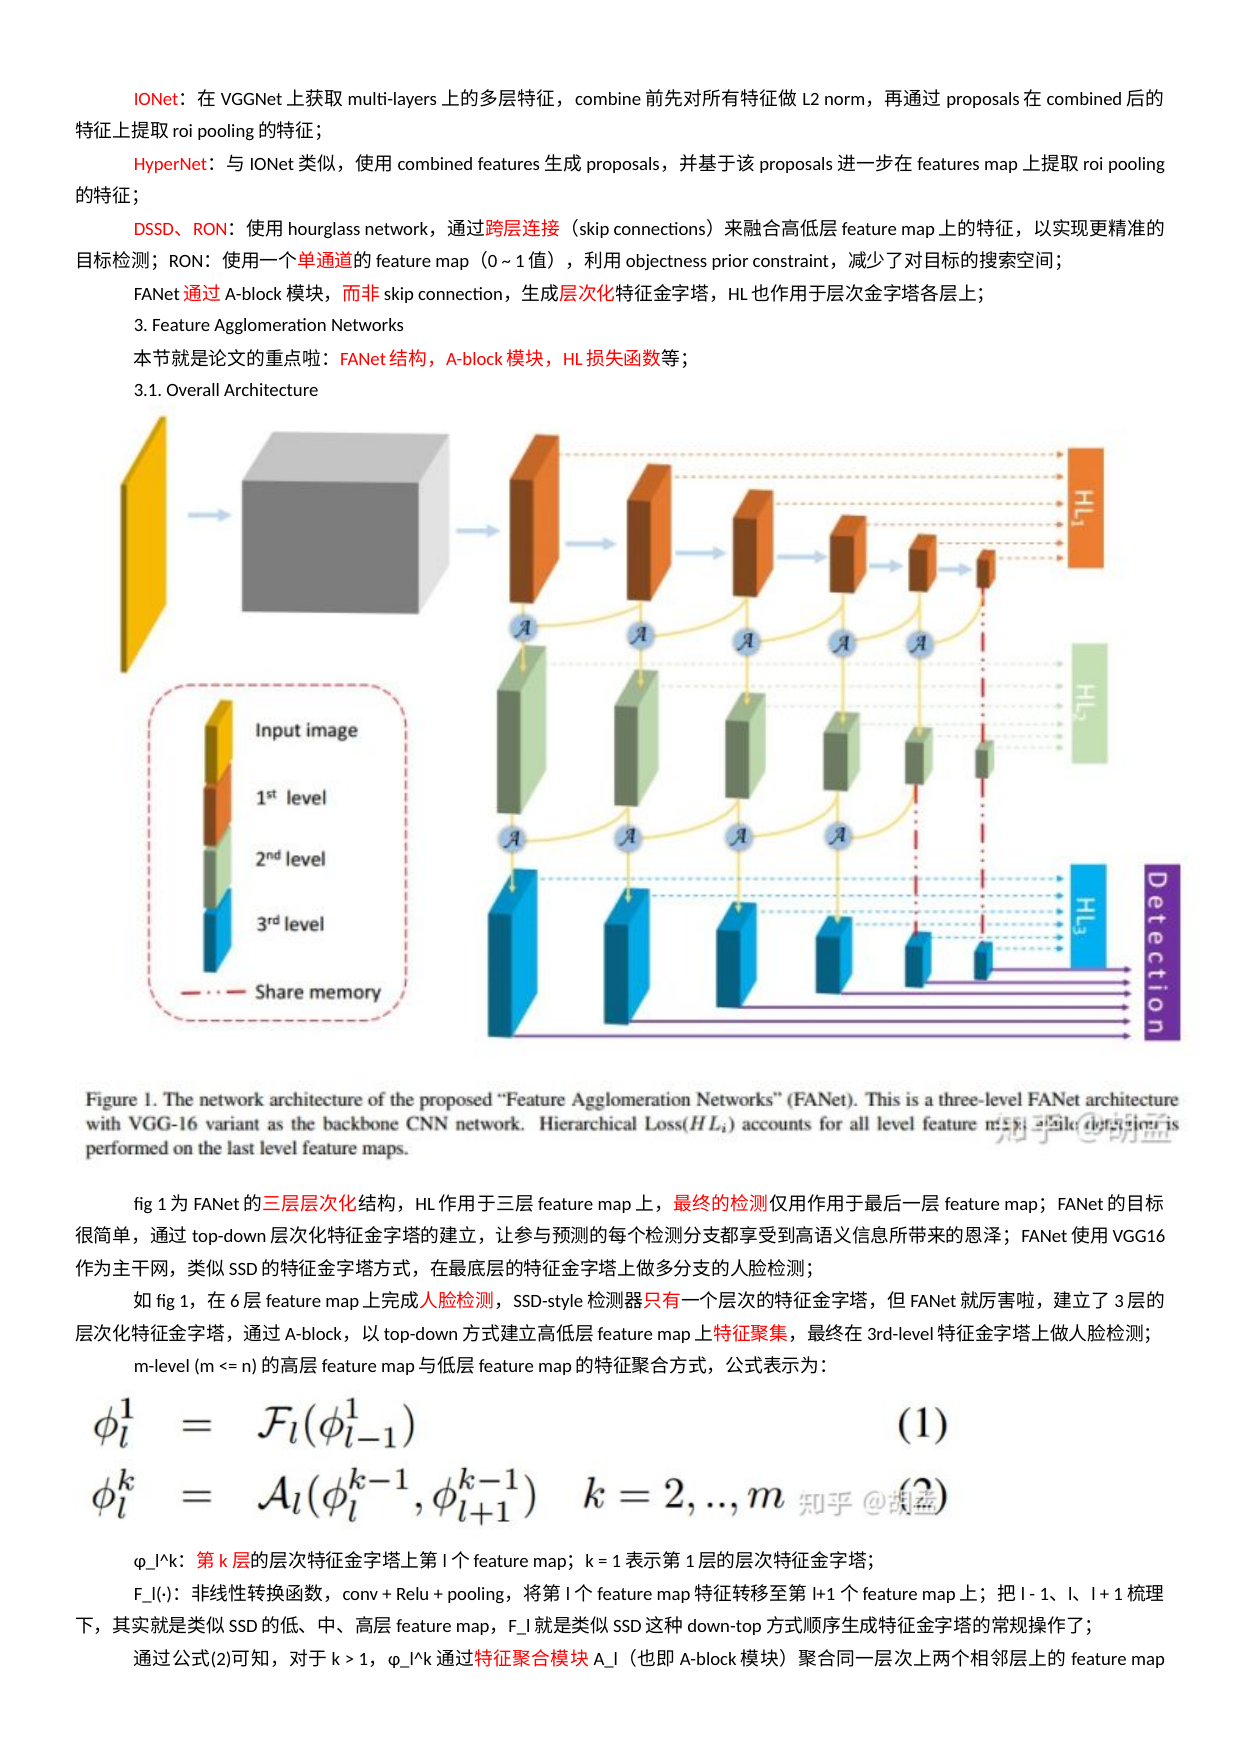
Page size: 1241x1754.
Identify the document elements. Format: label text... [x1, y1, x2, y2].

text F_l(·)：非线性转换函数，conv + Relu + pooling，将第 l 个feature map特征转移至第 l+1 个feature map上；把 l - 1、l、l + 1梳理下，其实就是类似SSD的低、中、高层feature map，F_l就是类似SSD这种 down-top 方式顺序生成特征金字塔的常规操作了； [75, 1576, 1165, 1641]
text HyperNet：与IONet类似，使用combined features生成proposals，并基于该proposals进一步在features map上提取roi pooling的特征； [75, 146, 1165, 211]
text IONet：在VGGNet上获取multi-layers上的多层特征，combine前先对所有特征做L2 norm，再通过proposals在combined后的特征上提取roi pooling的特征； [75, 81, 1165, 146]
text 本节就是论文的重点啦：FANet结构，A-block模块，HL损失函数等； [75, 341, 1165, 373]
text 如fig 1，在6层feature map上完成人脸检测，SSD-style检测器只有一个层次的特征金字塔，但FANet就厉害啦，建立了3层的层次化特征金字塔，通过A-block，以 top-down 方式建立高低层feature map上特征聚集，最终在3rd-level特征金字塔上做人脸检测； [75, 1283, 1165, 1348]
text 3.1. Overall Architecture [75, 373, 1165, 405]
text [75, 1641, 1165, 1673]
text fig 1为FANet的三层层次化结构，HL作用于三层feature map上，最终的检测仅用作用于最后一层feature map；FANet的目标很简单，通过 top-down 层次化特征金字塔的建立，让参与预测的每个检测分支都享受到高语义信息所带来的恩泽；FANet使用VGG16作为主干网，类似SSD的特征金字塔方式，在最底层的特征金字塔上做多分支的人脸检测； [75, 1186, 1165, 1283]
picture [75, 405, 1200, 1175]
text m-level (m <= n) 的高层feature map与低层feature map的特征聚合方式，公式表示为： [75, 1348, 1165, 1381]
text φ_l^k：第 k 层的层次特征金字塔上第 l 个feature map；k = 1表示第1层的层次特征金字塔； [75, 1543, 1165, 1576]
picture [75, 1380, 961, 1539]
text FANet通过 A-block 模块，而非skip connection，生成层次化特征金字塔，HL 也作用于层次金字塔各层上； [75, 276, 1165, 308]
text DSSD、RON：使用hourglass network，通过跨层连接（skip connections）来融合高低层feature map上的特征，以实现更精准的目标检测；RON：使用一个单通道的feature map（0 ~ 1值），利用objectness prior constraint，减少了对目标的搜索空间； [75, 211, 1165, 276]
text 3. Feature Agglomeration Networks [75, 308, 1165, 341]
